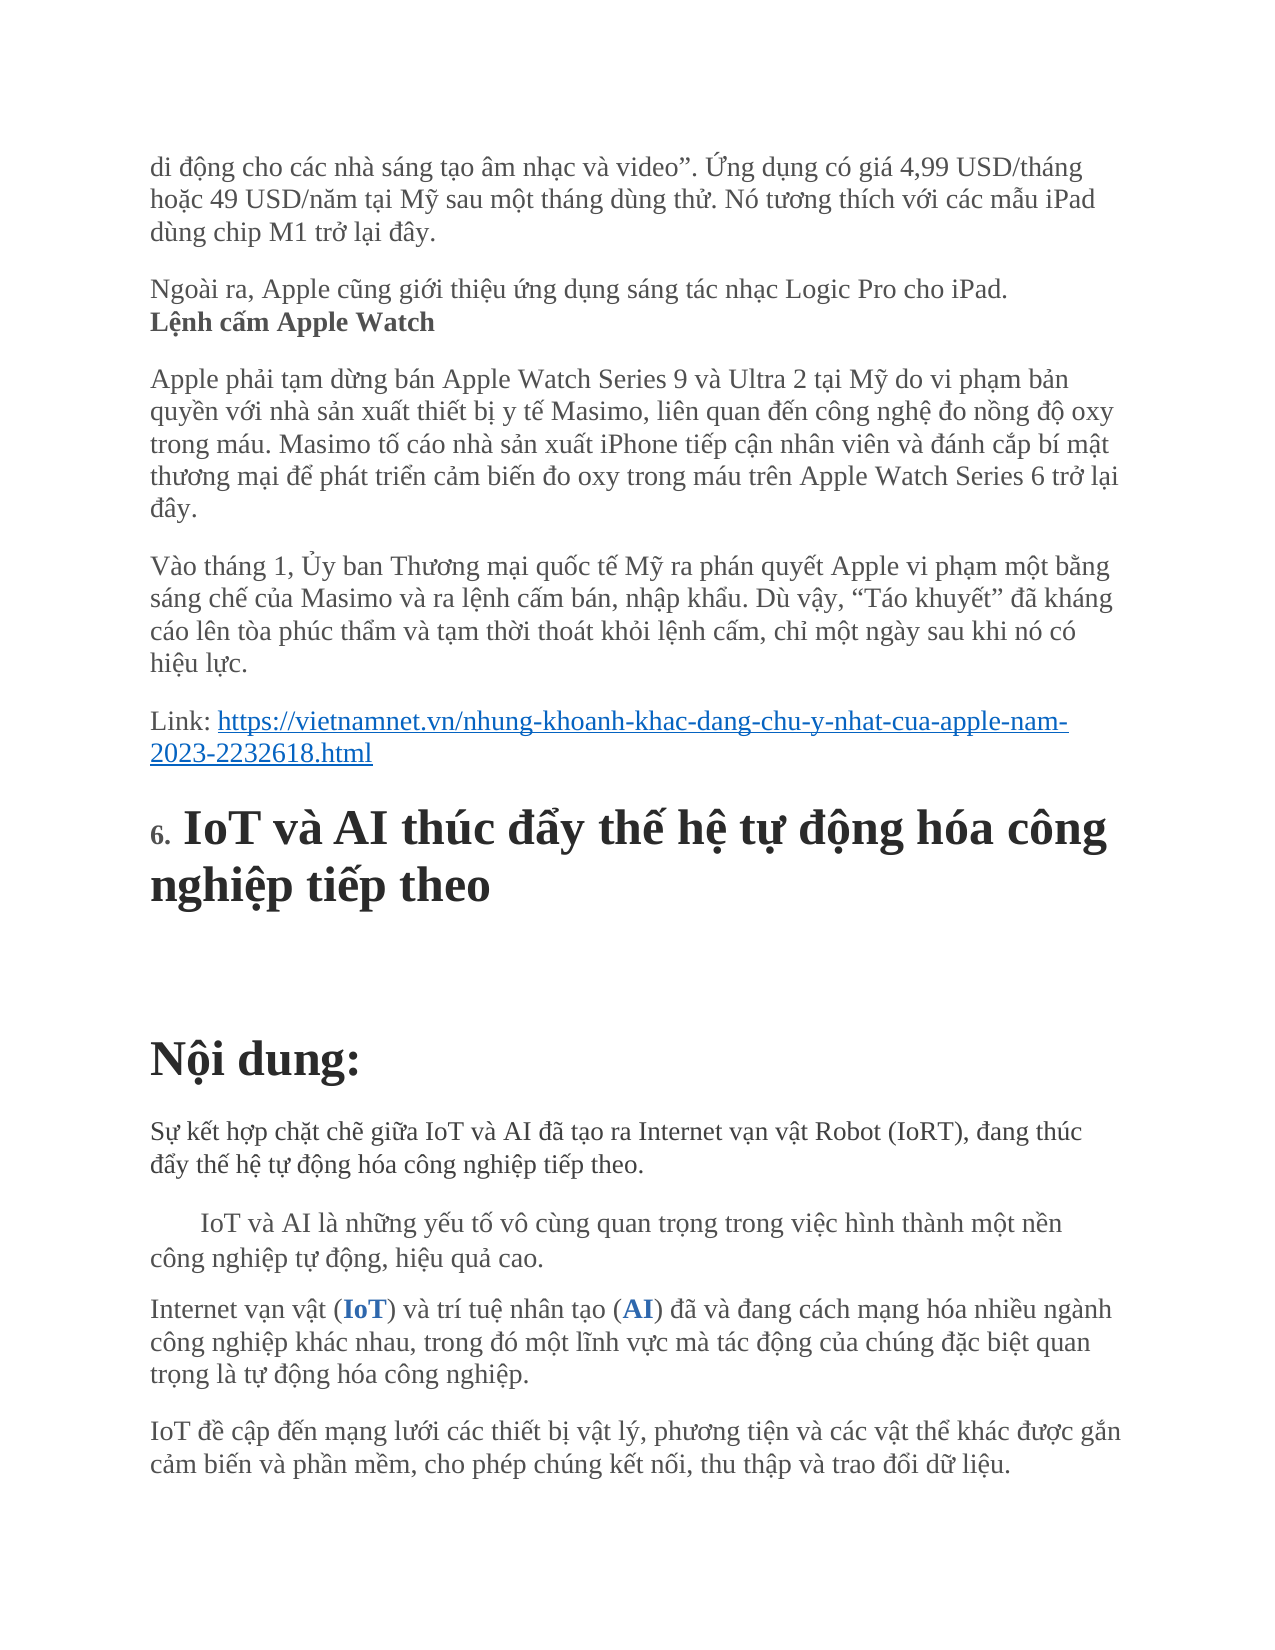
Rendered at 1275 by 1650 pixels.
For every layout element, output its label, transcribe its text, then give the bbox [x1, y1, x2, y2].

text Internet vạn vật (IoT) và trí tuệ nhân tạo (AI) đã và đang cách mạng hóa nhiều ngành công nghiệp khác nhau, trong đó một lĩnh vực mà tác động của chúng đặc biệt quan trọng là tự động hóa công nghiệp. [150, 1292, 1125, 1389]
subtitle Sự kết hợp chặt chẽ giữa IoT và AI đã tạo ra Internet vạn vật Robot (IoRT), đang thúc đẩy thế hệ tự động hóa công nghiệp tiếp theo. [150, 1115, 1125, 1180]
subtitle Nội dung: [150, 1028, 1125, 1086]
text Lệnh cấm Apple Watch [150, 304, 1125, 337]
text Link: https://vietnamnet.vn/nhung-khoanh-khac-dang-chu-y-nhat-cua-apple-nam-2023-2232618.html [150, 703, 1125, 768]
text Ngoài ra, Apple cũng giới thiệu ứng dụng sáng tác nhạc Logic Pro cho iPad. [150, 272, 1125, 304]
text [150, 150, 1125, 247]
text Vào tháng 1, Ủy ban Thương mại quốc tế Mỹ ra phán quyết Apple vi phạm một bằng sáng chế của Masimo và ra lệnh cấm bán, nhập khẩu. Dù vậy, “Táo khuyết” đã kháng cáo lên tòa phúc thẩm và tạm thời thoát khỏi lệnh cấm, chỉ một ngày sau khi nó có hiệu lực. [150, 549, 1125, 678]
text IoT và AI là những yếu tố vô cùng quan trọng trong việc hình thành một nền công nghiệp tự động, hiệu quả cao. [150, 1182, 1125, 1273]
subtitle 6. IoT và AI thúc đẩy thế hệ tự động hóa công nghiệp tiếp theo [150, 797, 1125, 912]
text Apple phải tạm dừng bán Apple Watch Series 9 và Ultra 2 tại Mỹ do vi phạm bản quyền với nhà sản xuất thiết bị y tế Masimo, liên quan đến công nghệ đo nồng độ oxy trong máu. Masimo tố cáo nhà sản xuất iPhone tiếp cận nhân viên và đánh cắp bí mật thương mại để phát triển cảm biến đo oxy trong máu trên Apple Watch Series 6 trở lại đây. [150, 362, 1125, 524]
text IoT đề cập đến mạng lưới các thiết bị vật lý, phương tiện và các vật thể khác được gắn cảm biến và phần mềm, cho phép chúng kết nối, thu thập và trao đổi dữ liệu. [150, 1414, 1125, 1479]
